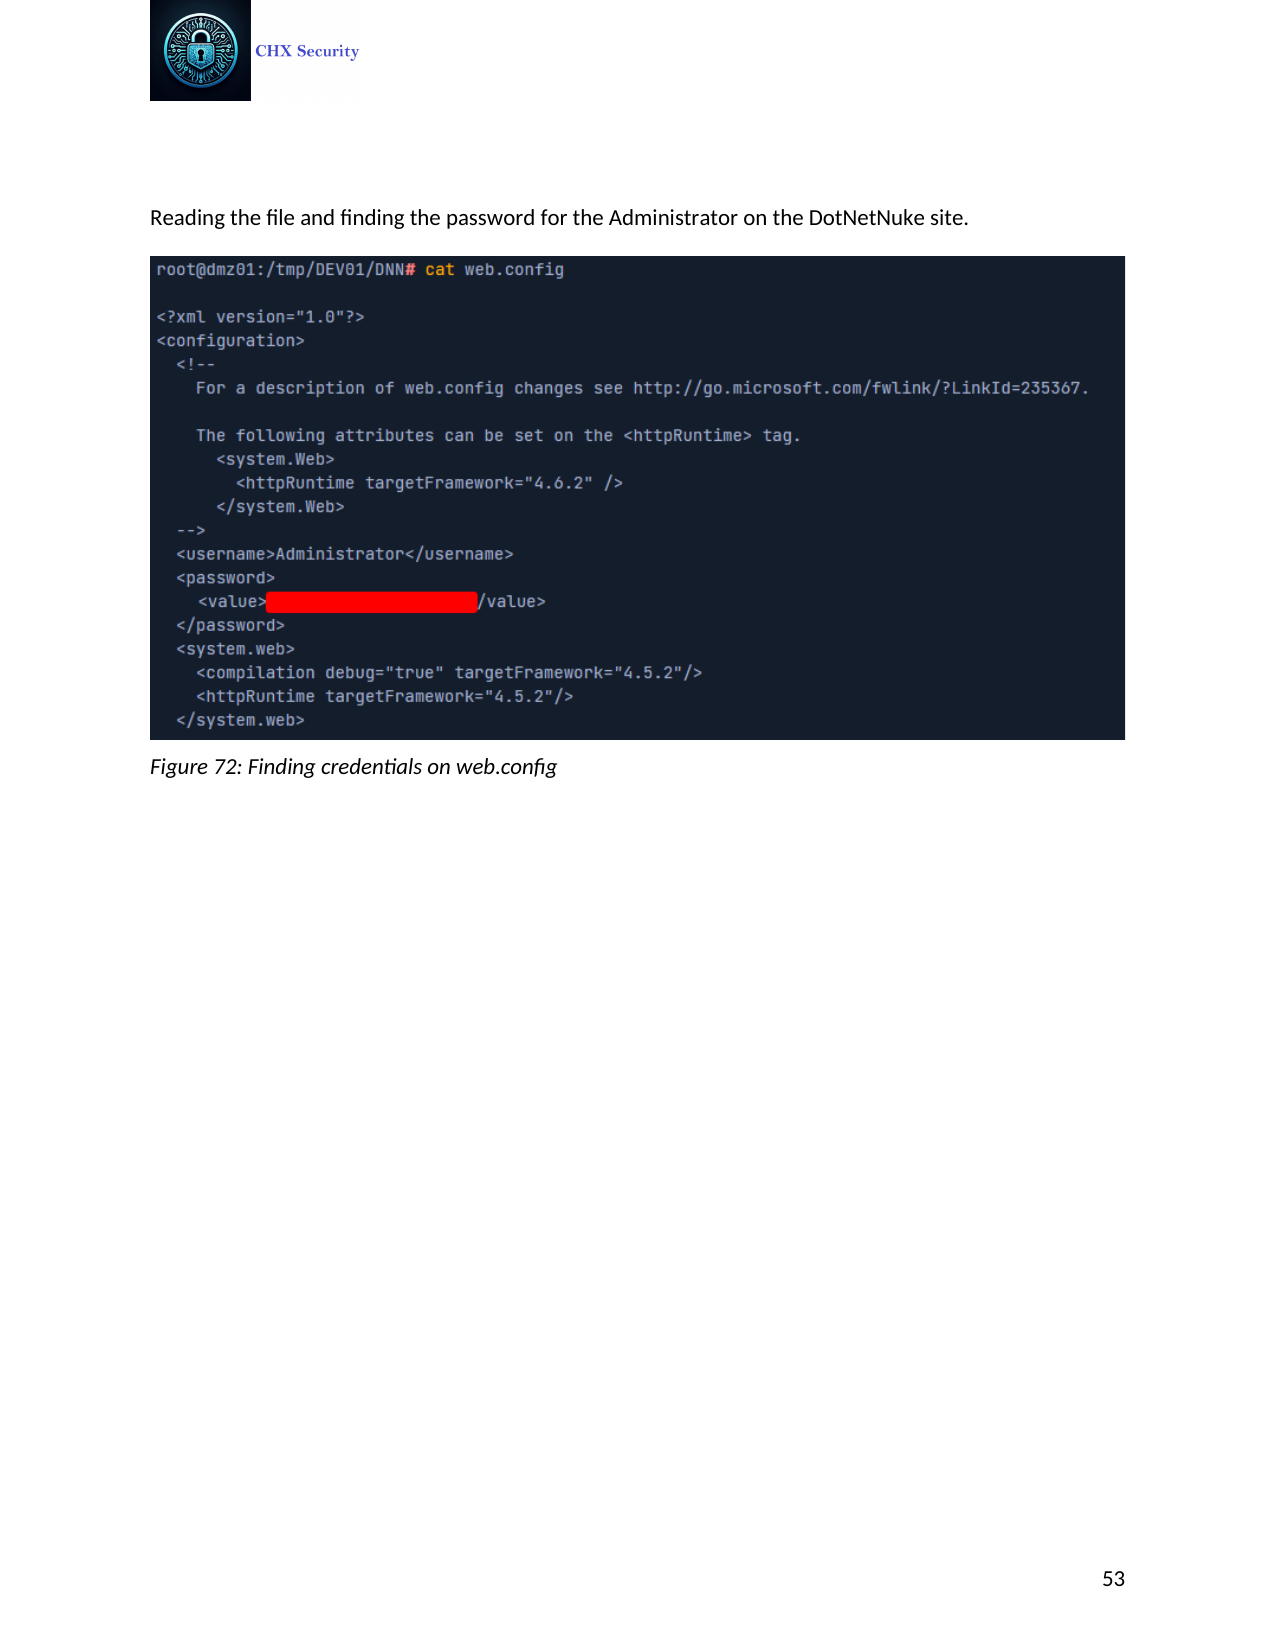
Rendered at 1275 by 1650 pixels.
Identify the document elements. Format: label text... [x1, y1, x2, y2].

text Reading the file and finding the password for the Administrator on the DotNetNuke site. [150, 203, 1125, 231]
picture [150, 0, 361, 101]
picture [150, 256, 1125, 740]
text Figure 72: Finding credentials on web.config [150, 752, 1125, 780]
